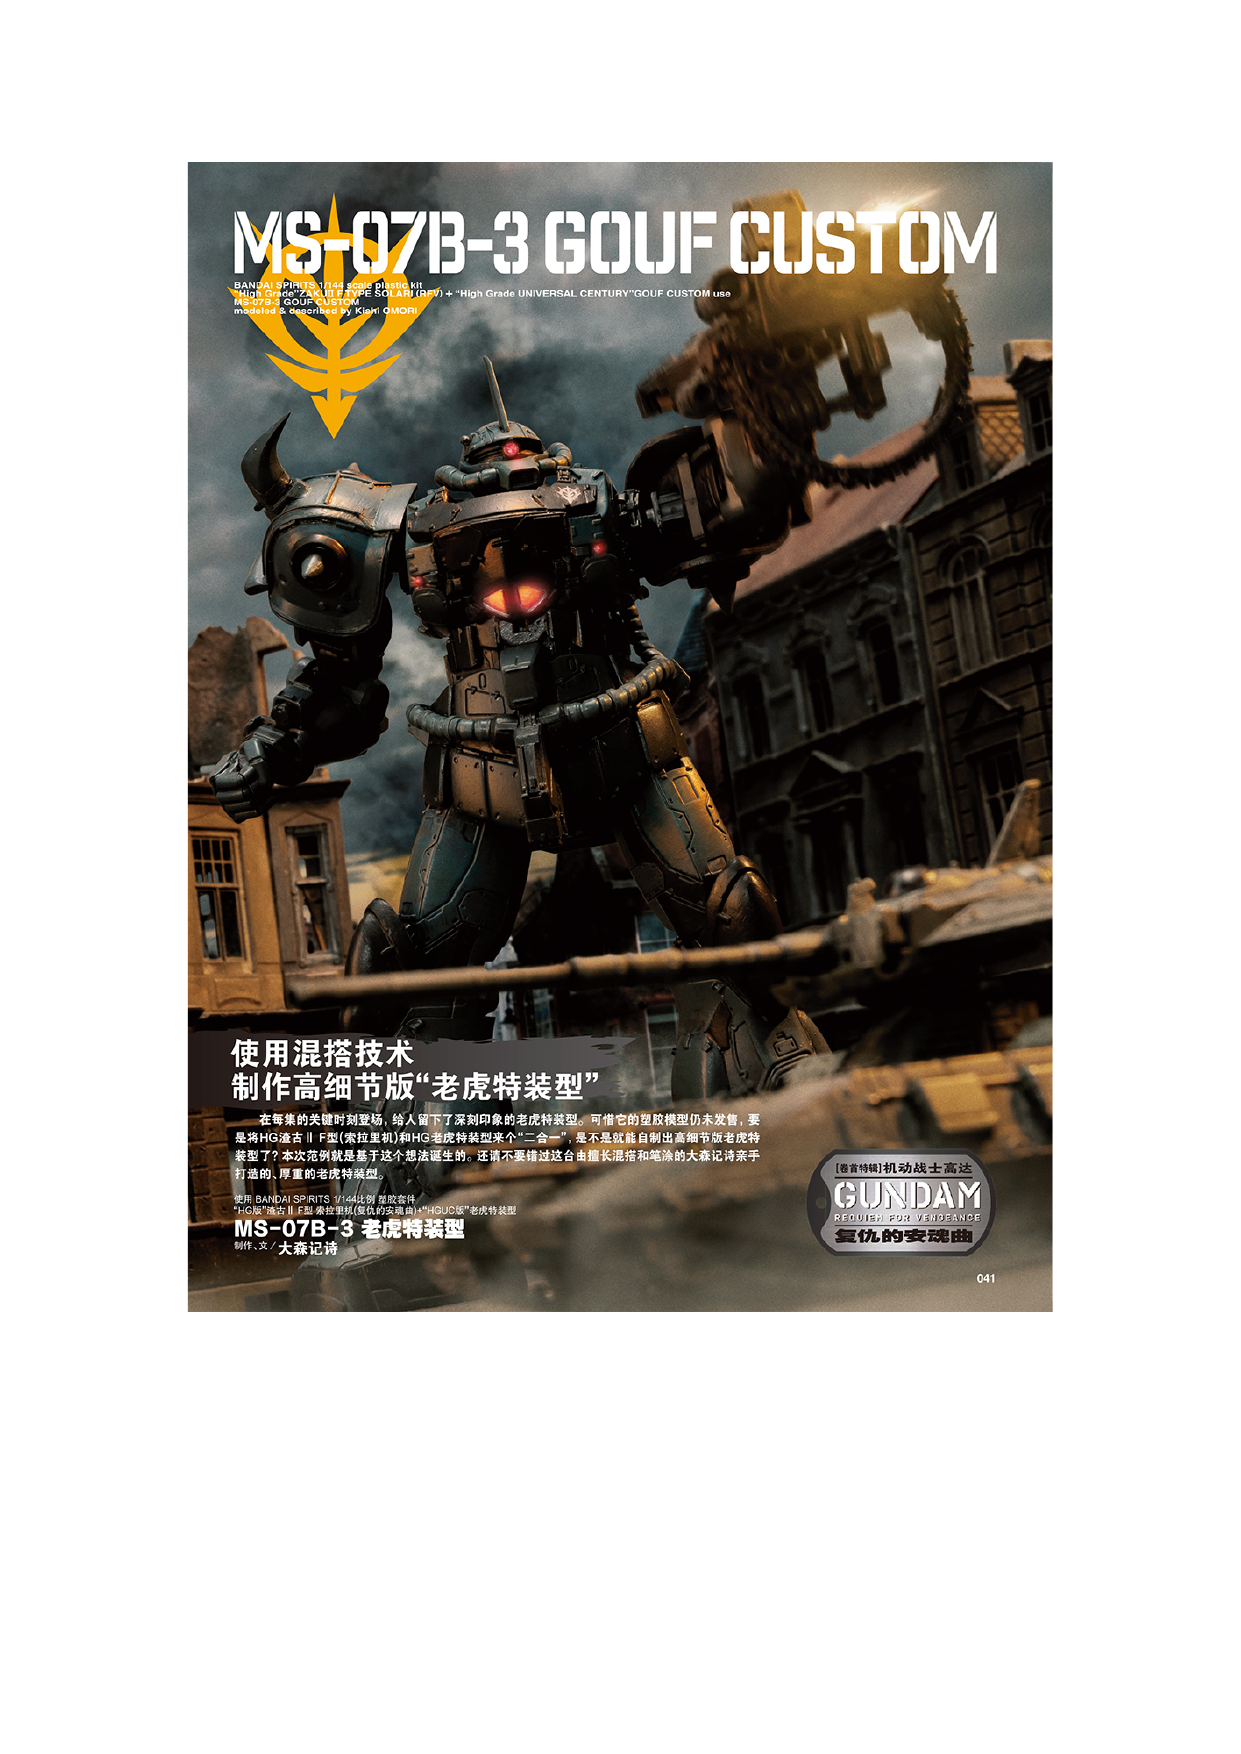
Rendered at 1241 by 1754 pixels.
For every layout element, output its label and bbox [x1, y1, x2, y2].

picture [187, 162, 1053, 1312]
